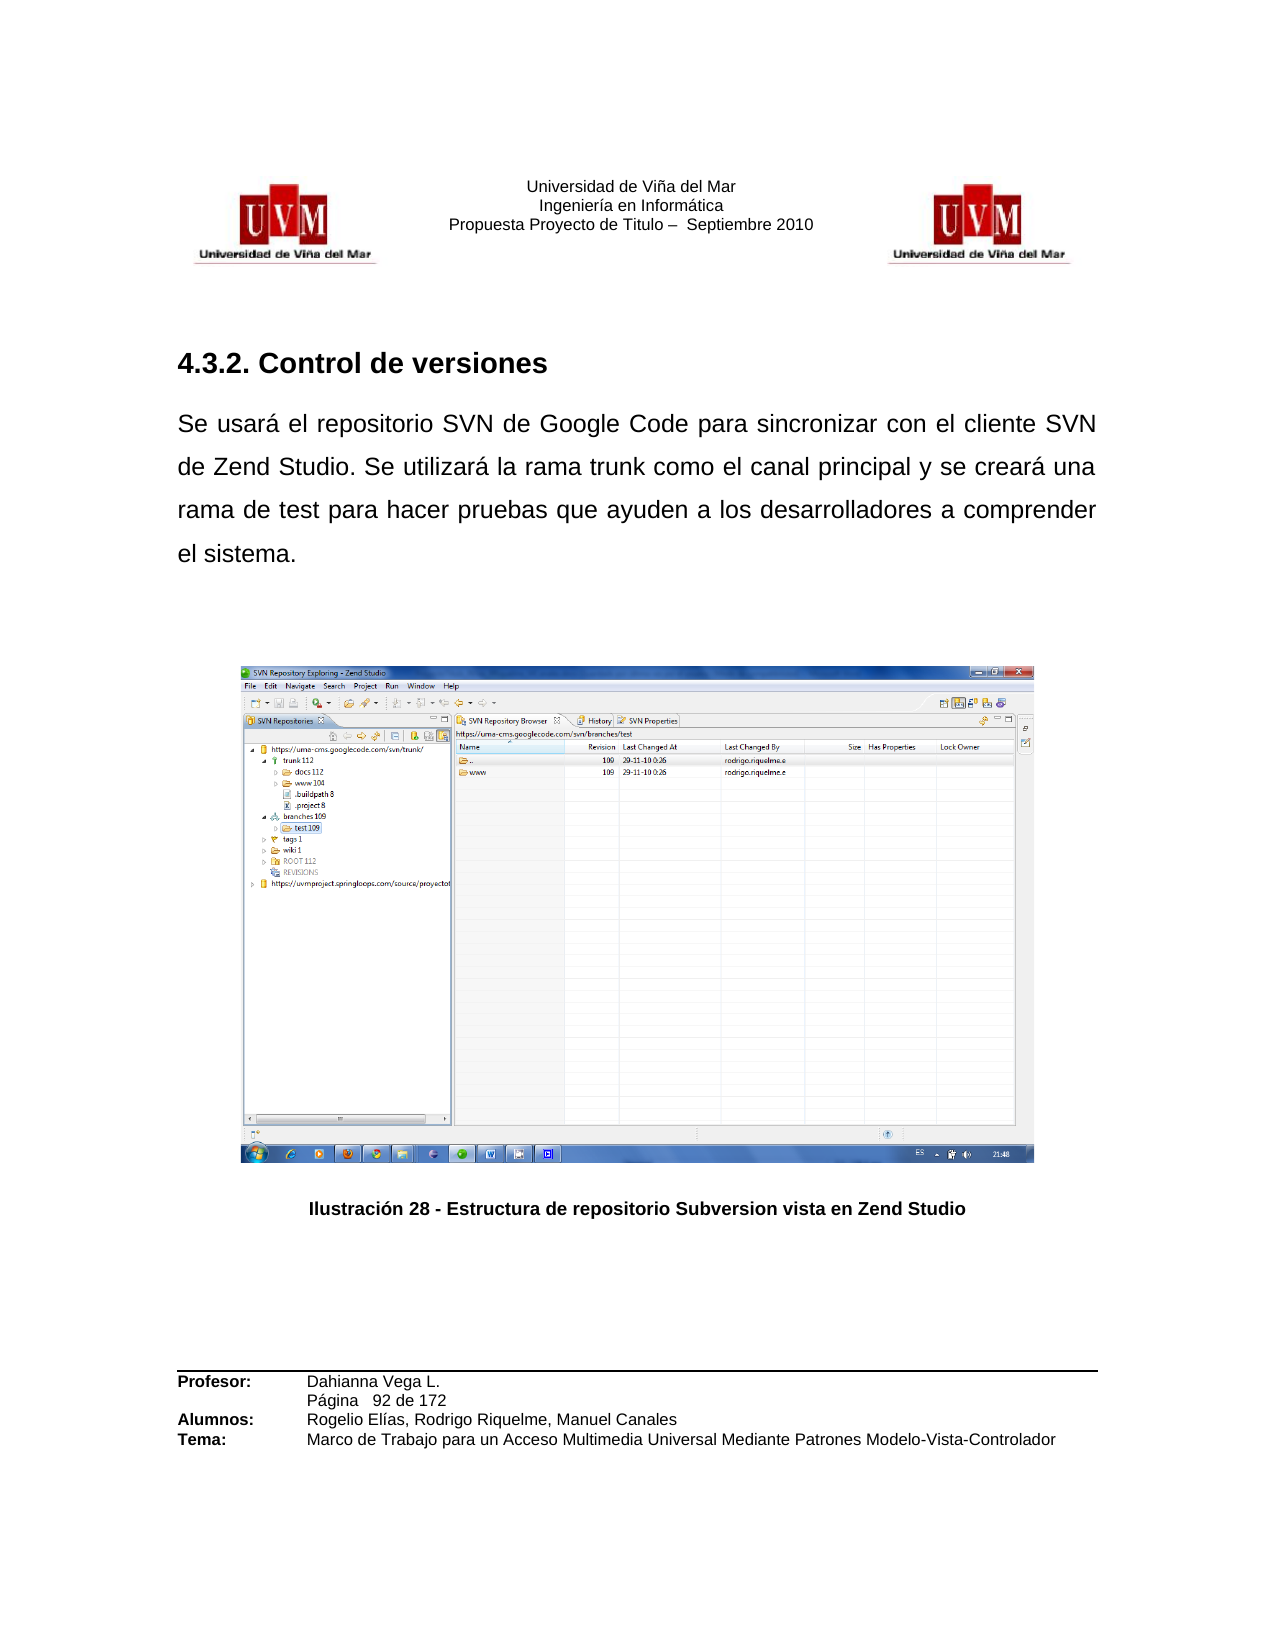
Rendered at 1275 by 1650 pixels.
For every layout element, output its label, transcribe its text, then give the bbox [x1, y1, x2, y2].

picture [177, 176, 390, 267]
text Ilustración 28 - Estructura de repositorio Subversion vista en Zend Studio [177, 1198, 1098, 1219]
text Se usará el repositorio SVN de Google Code para sincronizar con el cliente SVN de Zend Studio. Se utilizará la rama trunk como el canal principal y se creará una rama de test para hacer pruebas que ayuden a los desarrolladores a comprender el sistema. [177, 409, 1098, 567]
picture [871, 176, 1084, 267]
picture [240, 666, 1035, 1163]
subtitle 4.3.2. Control de versiones [177, 346, 1098, 380]
